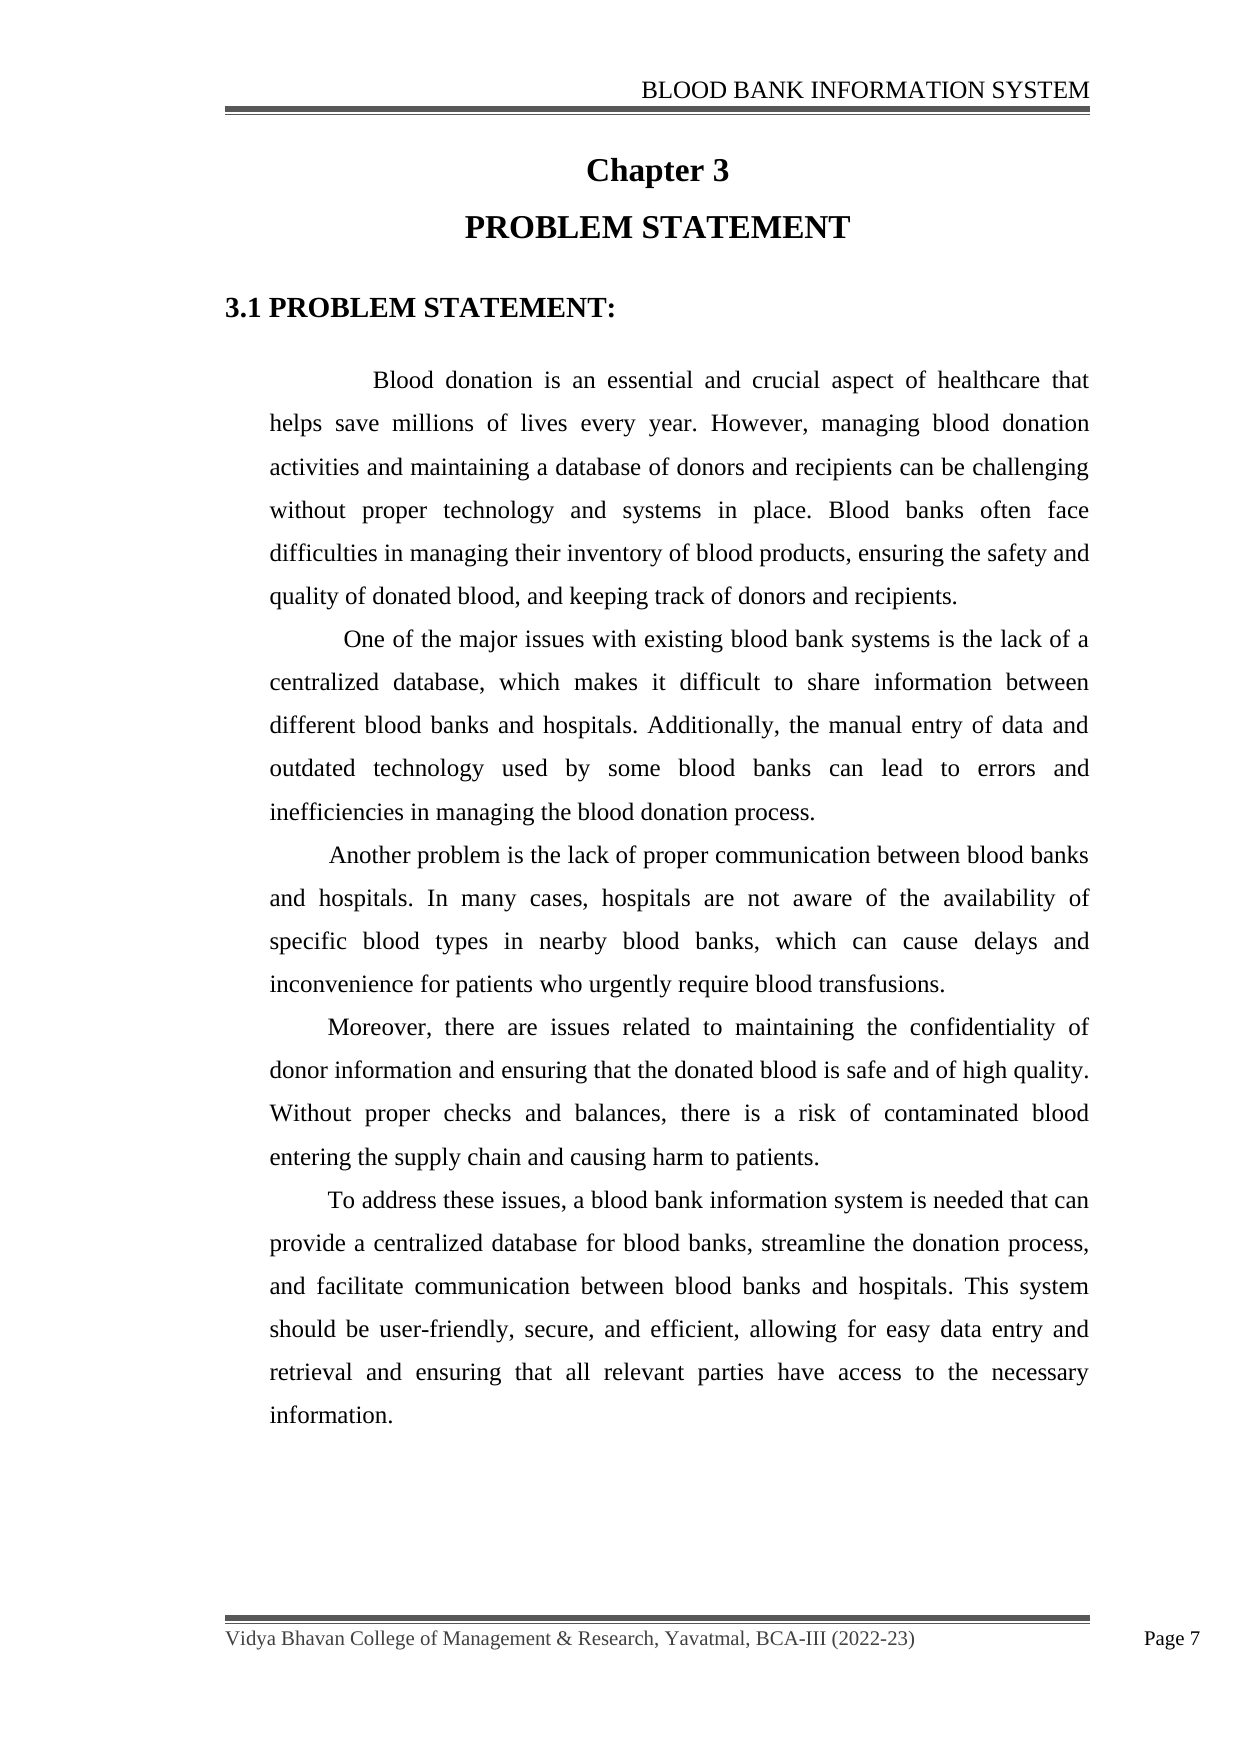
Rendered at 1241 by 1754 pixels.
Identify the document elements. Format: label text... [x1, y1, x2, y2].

text Another problem is the lack of proper communication between blood banks and hospitals. In many cases, hospitals are not aware of the availability of specific blood types in nearby blood banks, which can cause delays and inconvenience for patients who urgently require blood transfusions. [269, 840, 1090, 998]
text Moreover, there are issues related to maintaining the confidentiality of donor information and ensuring that the donated blood is safe and of high quality. Without proper checks and balances, there is a risk of contaminated blood entering the supply chain and causing harm to patients. [269, 1012, 1090, 1170]
text 3.1 PROBLEM STATEMENT: [225, 290, 1090, 324]
text PROBLEM STATEMENT [225, 207, 1090, 246]
text Blood donation is an essential and crucial aspect of healthcare that helps save millions of lives every year. However, managing blood donation activities and maintaining a database of donors and recipients can be challenging without proper technology and systems in place. Blood banks often face difficulties in managing their inventory of blood products, ensuring the safety and quality of donated blood, and keeping track of donors and recipients. [269, 365, 1090, 610]
text To address these issues, a blood bank information system is needed that can provide a centralized database for blood banks, streamline the donation process, and facilitate communication between blood banks and hospitals. This system should be user-friendly, secure, and efficient, allowing for easy data entry and retrieval and ensuring that all relevant parties have access to the necessary information. [269, 1185, 1090, 1429]
text Chapter 3 [225, 150, 1090, 188]
text One of the major issues with existing blood bank systems is the lack of a centralized database, which makes it difficult to share information between different blood banks and hospitals. Additionally, the manual entry of data and outdated technology used by some blood banks can lead to errors and inefficiencies in managing the blood donation process. [269, 624, 1090, 825]
